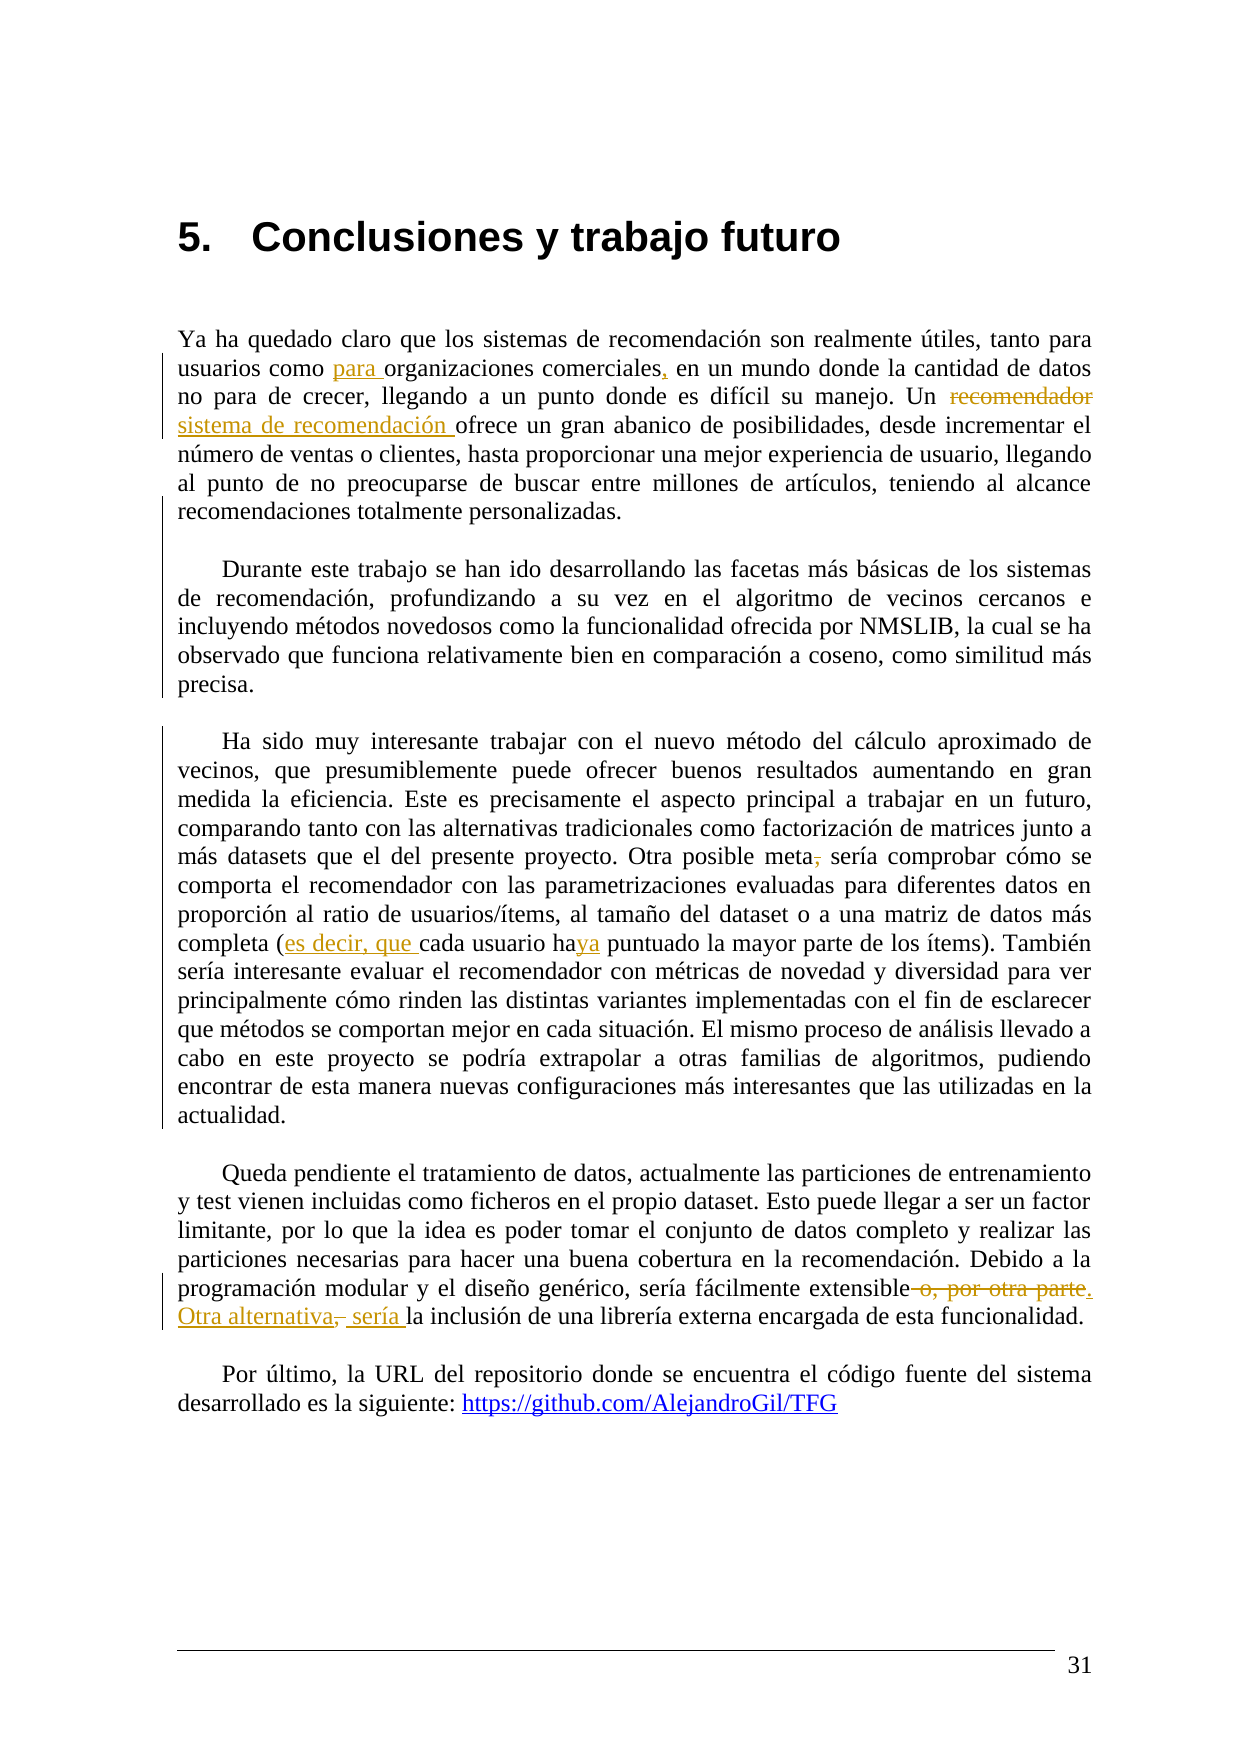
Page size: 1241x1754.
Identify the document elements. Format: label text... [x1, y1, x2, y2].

text Ya ha quedado claro que los sistemas de recomendación son realmente útiles, tanto para usuarios como organizaciones comerciales en un mundo donde la cantidad de datos no para de crecer, llegando a un punto donde es difícil su manejo. Un ofrece un gran abanico de posibilidades, desde incrementar el número de ventas o clientes, hasta proporcionar una mejor experiencia de usuario, llegando al punto de no preocuparse de buscar entre millones de artículos, teniendo al alcance recomendaciones totalmente personalizadas. [177, 324, 1092, 525]
subtitle Conclusiones y trabajo futuro [177, 212, 1063, 260]
text Por último, la URL del repositorio donde se encuentra el código fuente del sistema desarrollado es la siguiente: https://github.com/AlejandroGil/TFG [177, 1359, 1092, 1416]
text Queda pendiente el tratamiento de datos, actualmente las particiones de entrenamiento y test vienen incluidas como ficheros en el propio dataset. Esto puede llegar a ser un factor limitante, por lo que la idea es poder tomar el conjunto de datos completo y realizar las particiones necesarias para hacer una buena cobertura en la recomendación. Debido a la programación modular y el diseño genérico, sería fácilmente extensiblela inclusión de una librería externa encargada de esta funcionalidad. [177, 1158, 1092, 1330]
text Ha sido muy interesante trabajar con el nuevo método del cálculo aproximado de vecinos, que presumiblemente puede ofrecer buenos resultados aumentando en gran medida la eficiencia. Este es precisamente el aspecto principal a trabajar en un futuro, comparando tanto con las alternativas tradicionales como factorización de matrices junto a más datasets que el del presente proyecto. Otra posible meta sería comprobar cómo se comporta el recomendador con las parametrizaciones evaluadas para diferentes datos en proporción al ratio de usuarios/ítems, al tamaño del dataset o a una matriz de datos más completa (cada usuario ha puntuado la mayor parte de los ítems). También sería interesante evaluar el recomendador con métricas de novedad y diversidad para ver principalmente cómo rinden las distintas variantes implementadas con el fin de esclarecer que métodos se comportan mejor en cada situación. El mismo proceso de análisis llevado a cabo en este proyecto se podría extrapolar a otras familias de algoritmos, pudiendo encontrar de esta manera nuevas configuraciones más interesantes que las utilizadas en la actualidad. [177, 726, 1092, 1129]
text Durante este trabajo se han ido desarrollando las facetas más básicas de los sistemas de recomendación, profundizando a su vez en el algoritmo de vecinos cercanos e incluyendo métodos novedosos como la funcionalidad ofrecida por NMSLIB, la cual se ha observado que funciona relativamente bien en comparación a coseno, como similitud más precisa. [177, 554, 1092, 698]
